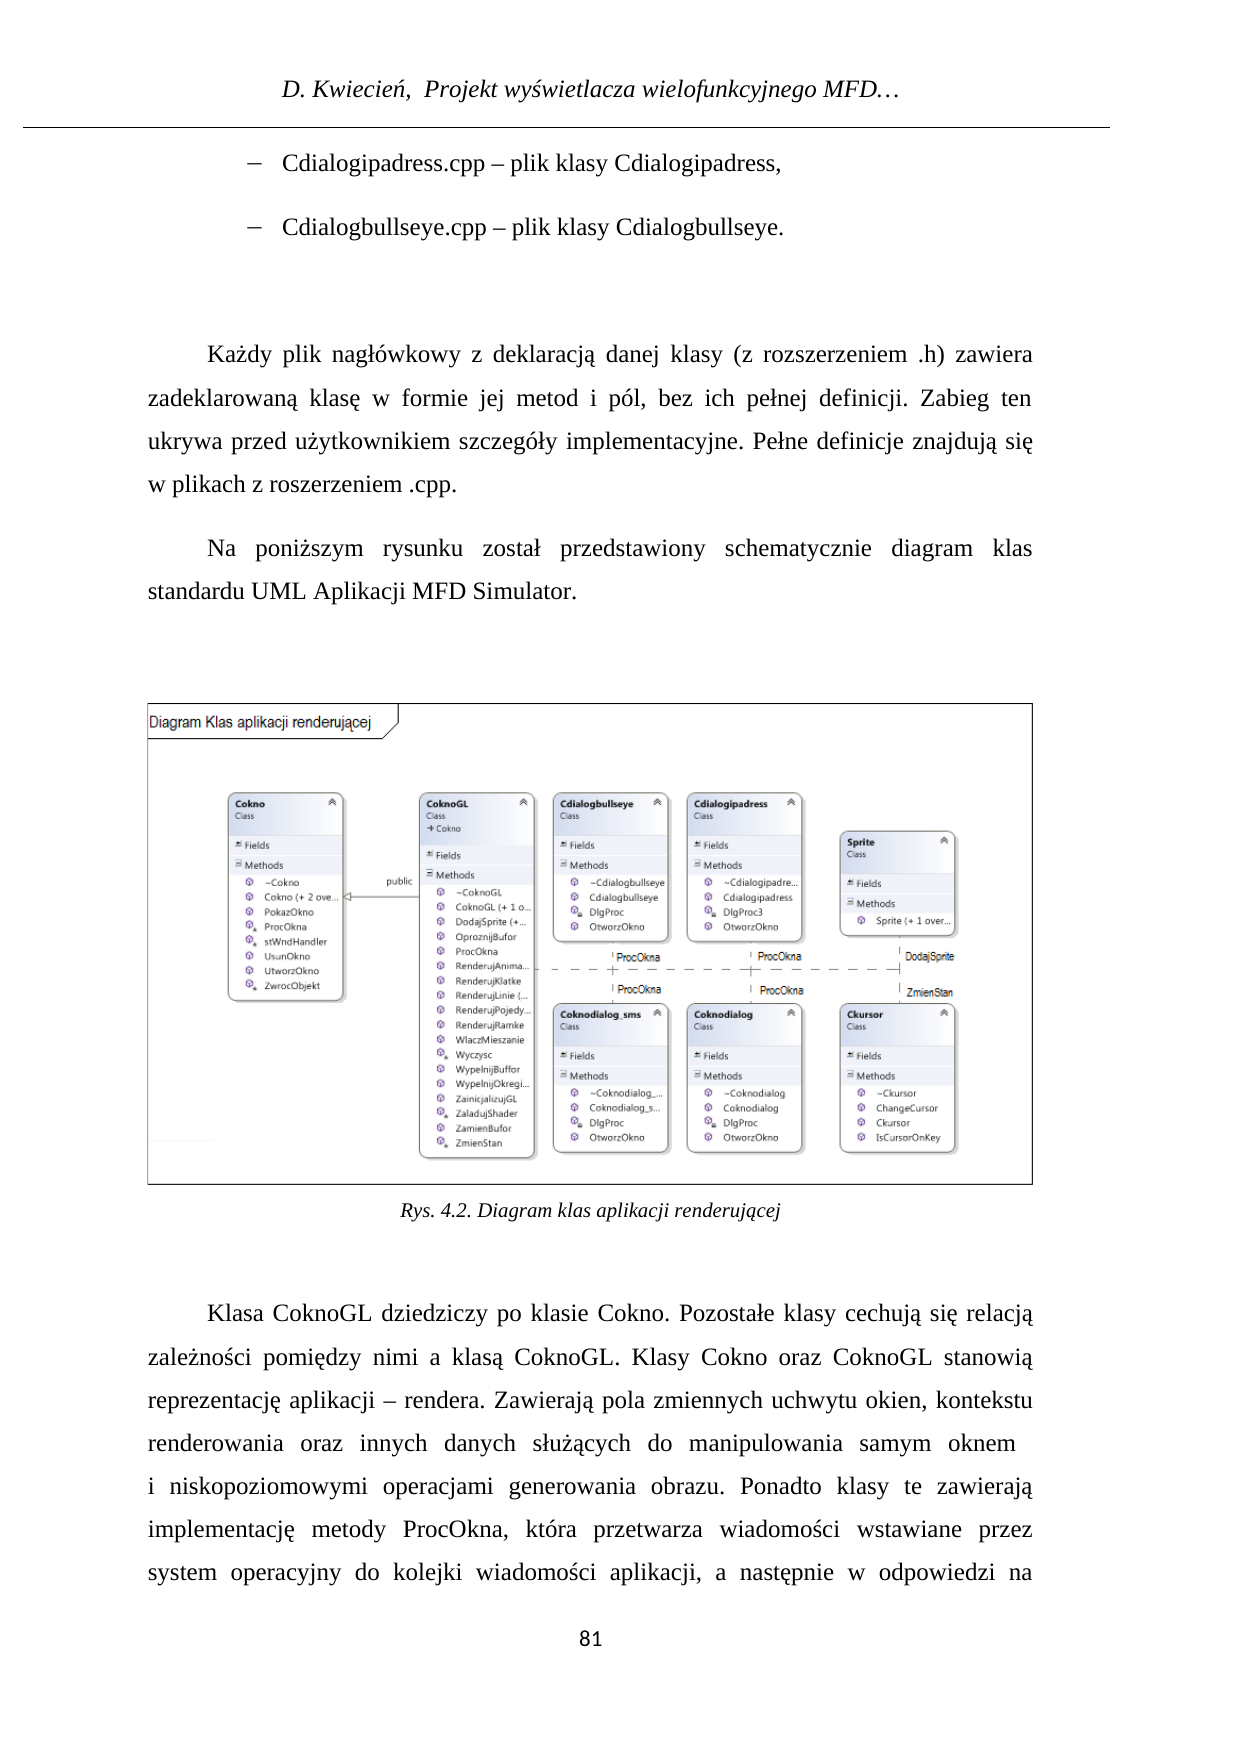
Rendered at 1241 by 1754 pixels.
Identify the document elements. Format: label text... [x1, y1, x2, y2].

picture [147, 703, 1034, 1186]
text Każdy plik nagłówkowy z deklaracją danej klasy (z rozszerzeniem .h) zawiera zadeklarowaną klasę w formie jej metod i pól, bez ich pełnej definicji. Zabieg ten ukrywa przed użytkownikiem szczegóły implementacyjne. Pełne definicje znajdują się w plikach z roszerzeniem .cpp. [148, 339, 1033, 498]
list Cdialogbullseye.cpp – plik klasy Cdialogbullseye. [244, 212, 1033, 240]
list Cdialogipadress.cpp – plik klasy Cdialogipadress, [244, 148, 1033, 176]
text Na poniższym rysunku został przedstawiony schematycznie diagram klas standardu UML Aplikacji MFD Simulator. [148, 533, 1033, 605]
text Rys. 4.2. Diagram klas aplikacji renderującej [148, 1198, 1033, 1222]
